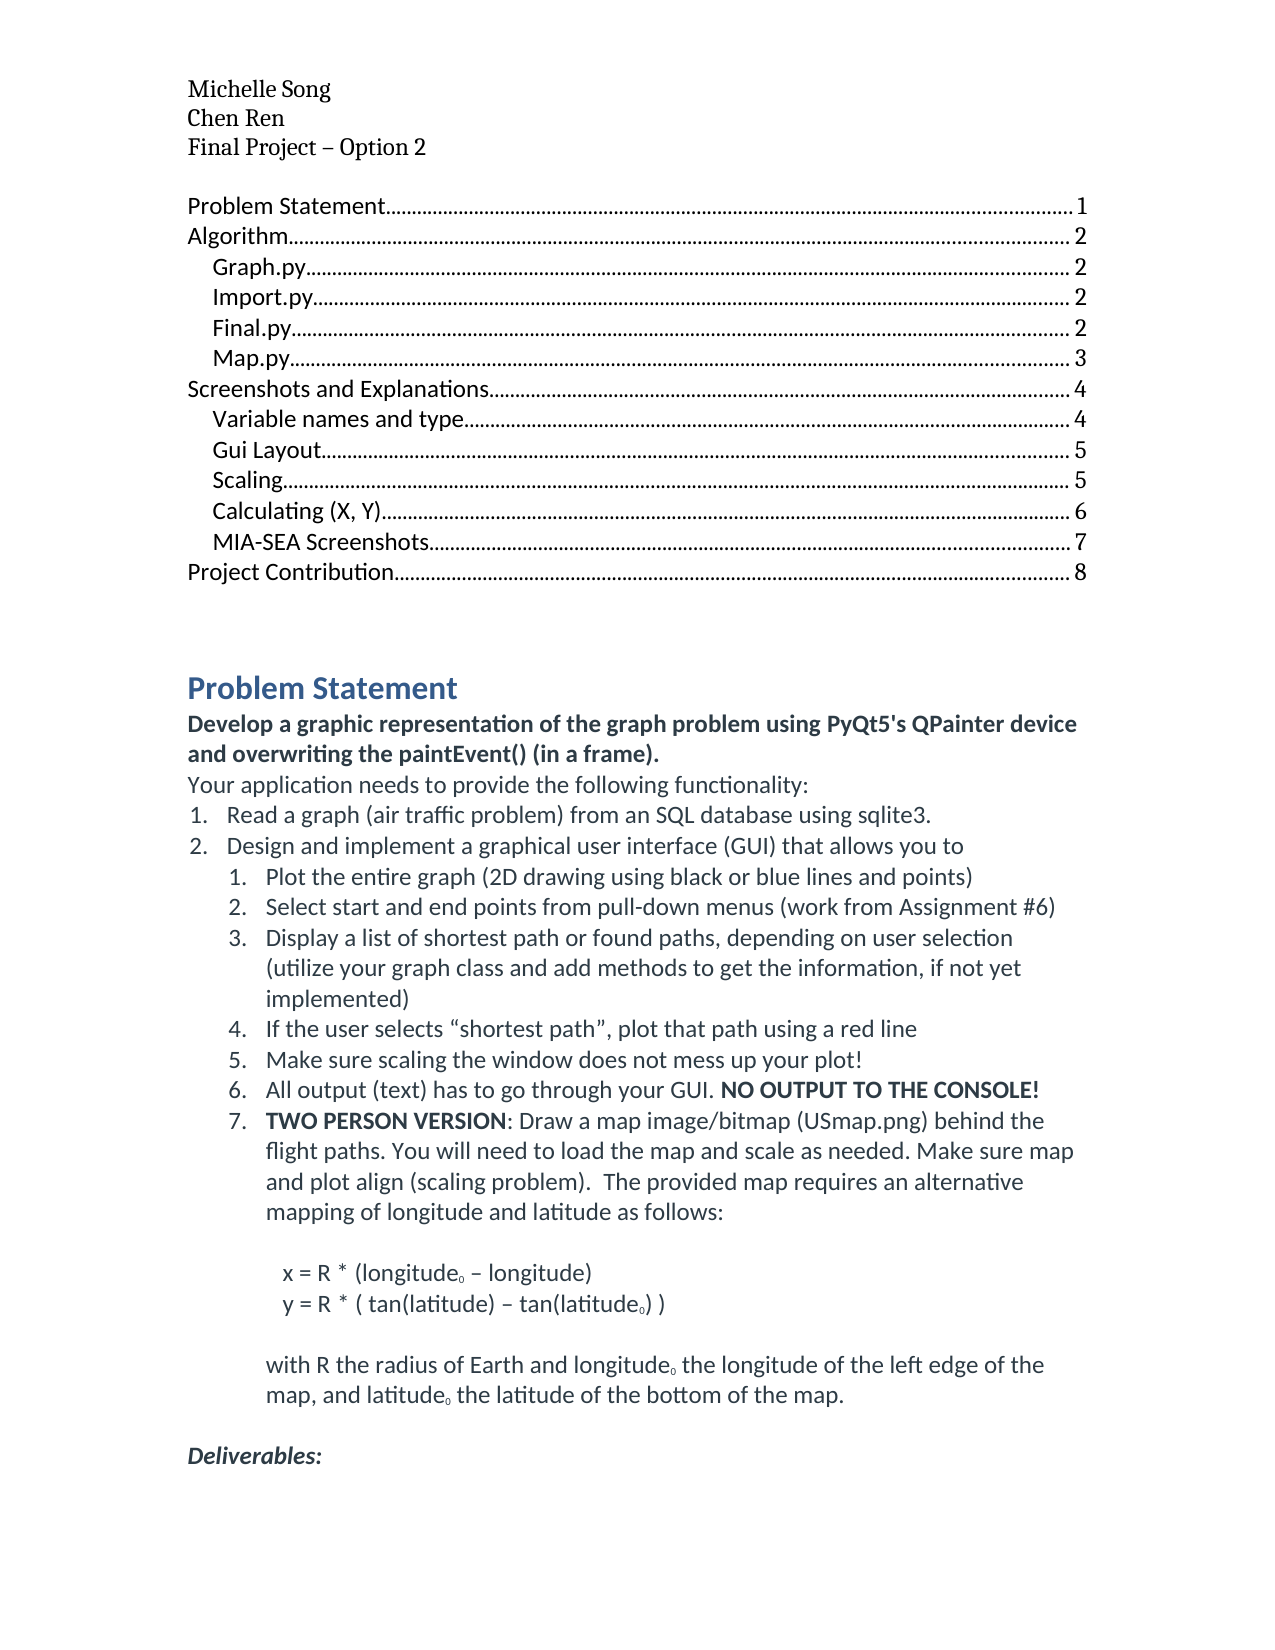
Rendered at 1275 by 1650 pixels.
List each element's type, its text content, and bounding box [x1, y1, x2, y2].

list Select start and end points from pull-down menus (work from Assignment #6) [228, 891, 1087, 922]
subtitle Problem Statement [187, 667, 1087, 708]
list Design and implement a graphical user interface (GUI) that allows you to [189, 830, 1087, 861]
text Problem Statement 1 [187, 190, 1087, 221]
list Read a graph (air traffic problem) from an SQL database using sqlite3. [189, 799, 1087, 830]
text Algorithm 2 [187, 221, 1087, 251]
text Scaling 5 [212, 465, 1087, 495]
text Graph.py 2 [212, 251, 1087, 282]
text Deliverables: [187, 1441, 1087, 1471]
text Your application needs to provide the following functionality: [187, 769, 1087, 799]
text Screenshots and Explanations 4 [187, 373, 1087, 404]
text Gui Layout 5 [212, 434, 1087, 465]
text Project Contribution 8 [187, 556, 1087, 587]
list Display a list of shortest path or found paths, depending on user selection (utilize your graph class and add methods to get the information, if not yet implemented) [228, 922, 1087, 1013]
text MIA-SEA Screenshots 7 [212, 526, 1087, 556]
list If the user selects “shortest path”, plot that path using a red line [228, 1013, 1087, 1044]
text Import.py 2 [212, 282, 1087, 312]
text Variable names and type 4 [212, 404, 1087, 434]
text Map.py 3 [212, 343, 1087, 373]
list Plot the entire graph (2D drawing using black or blue lines and points) [228, 861, 1087, 891]
list TWO PERSON VERSION: Draw a map image/bitmap (USmap.png) behind the flight paths. You will need to load the map and scale as needed. Make sure map and plot align (scaling problem). The provided map requires an alternative mapping of longitude and latitude as follows: x = R * (longitude0 – longitude) y = R * ( tan(latitude) – tan(latitude0) ) with R the radius of Earth and longitude0 the longitude of the left edge of the map, and latitude0 the latitude of the bottom of the map. [228, 1105, 1087, 1410]
text Develop a graphic representation of the graph problem using PyQt5's QPainter device and overwriting the paintEvent() (in a frame). [187, 708, 1087, 769]
text Final.py 2 [212, 312, 1087, 343]
list Make sure scaling the window does not mess up your plot! [228, 1044, 1087, 1074]
list All output (text) has to go through your GUI. NO OUTPUT TO THE CONSOLE! [228, 1074, 1087, 1105]
text Calculating (X, Y) 6 [212, 495, 1087, 526]
